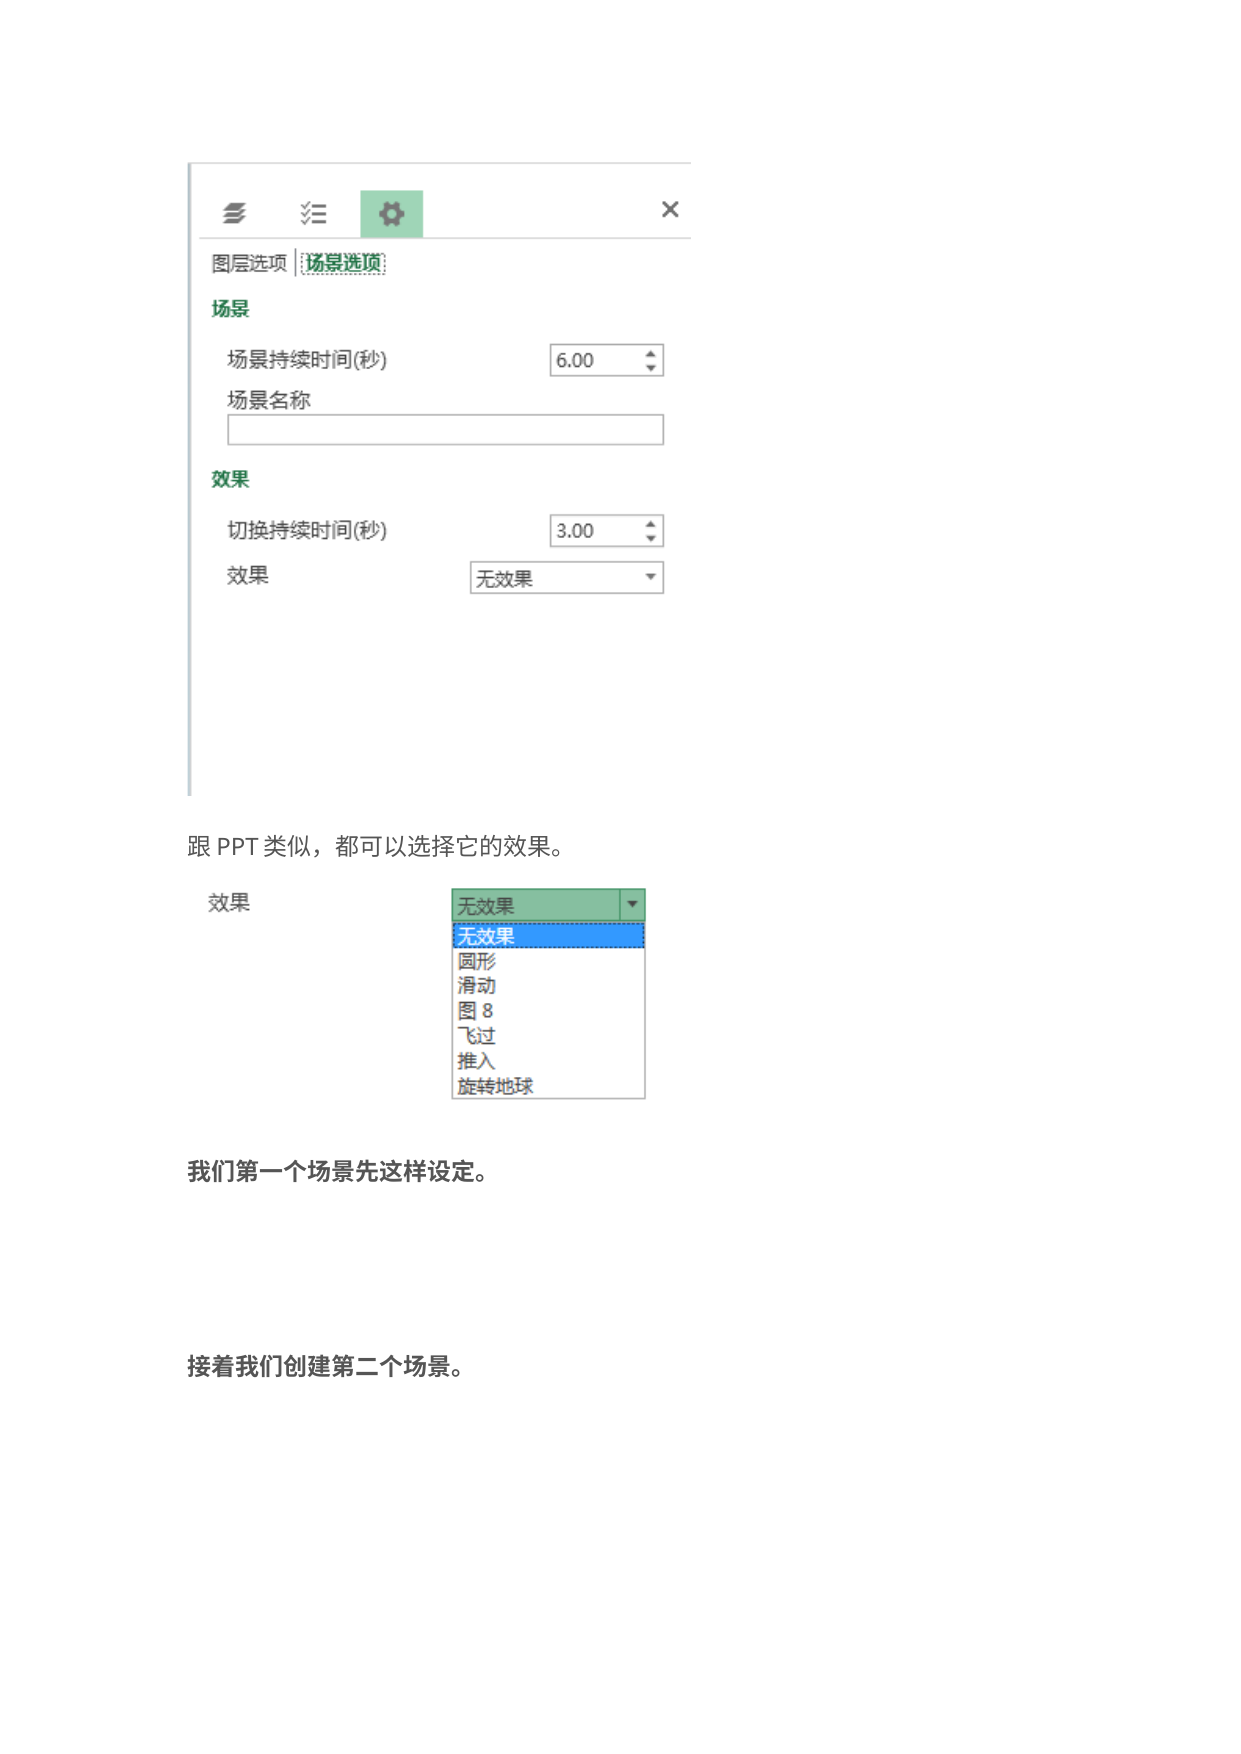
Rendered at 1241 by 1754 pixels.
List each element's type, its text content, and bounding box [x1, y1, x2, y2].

text 接着我们创建第二个场景。 [187, 1332, 1053, 1397]
text 我们第一个场景先这样设定。 [187, 1137, 1053, 1202]
picture [187, 162, 691, 796]
text 跟PPT类似，都可以选择它的效果。 [187, 812, 1053, 877]
picture [187, 877, 668, 1128]
